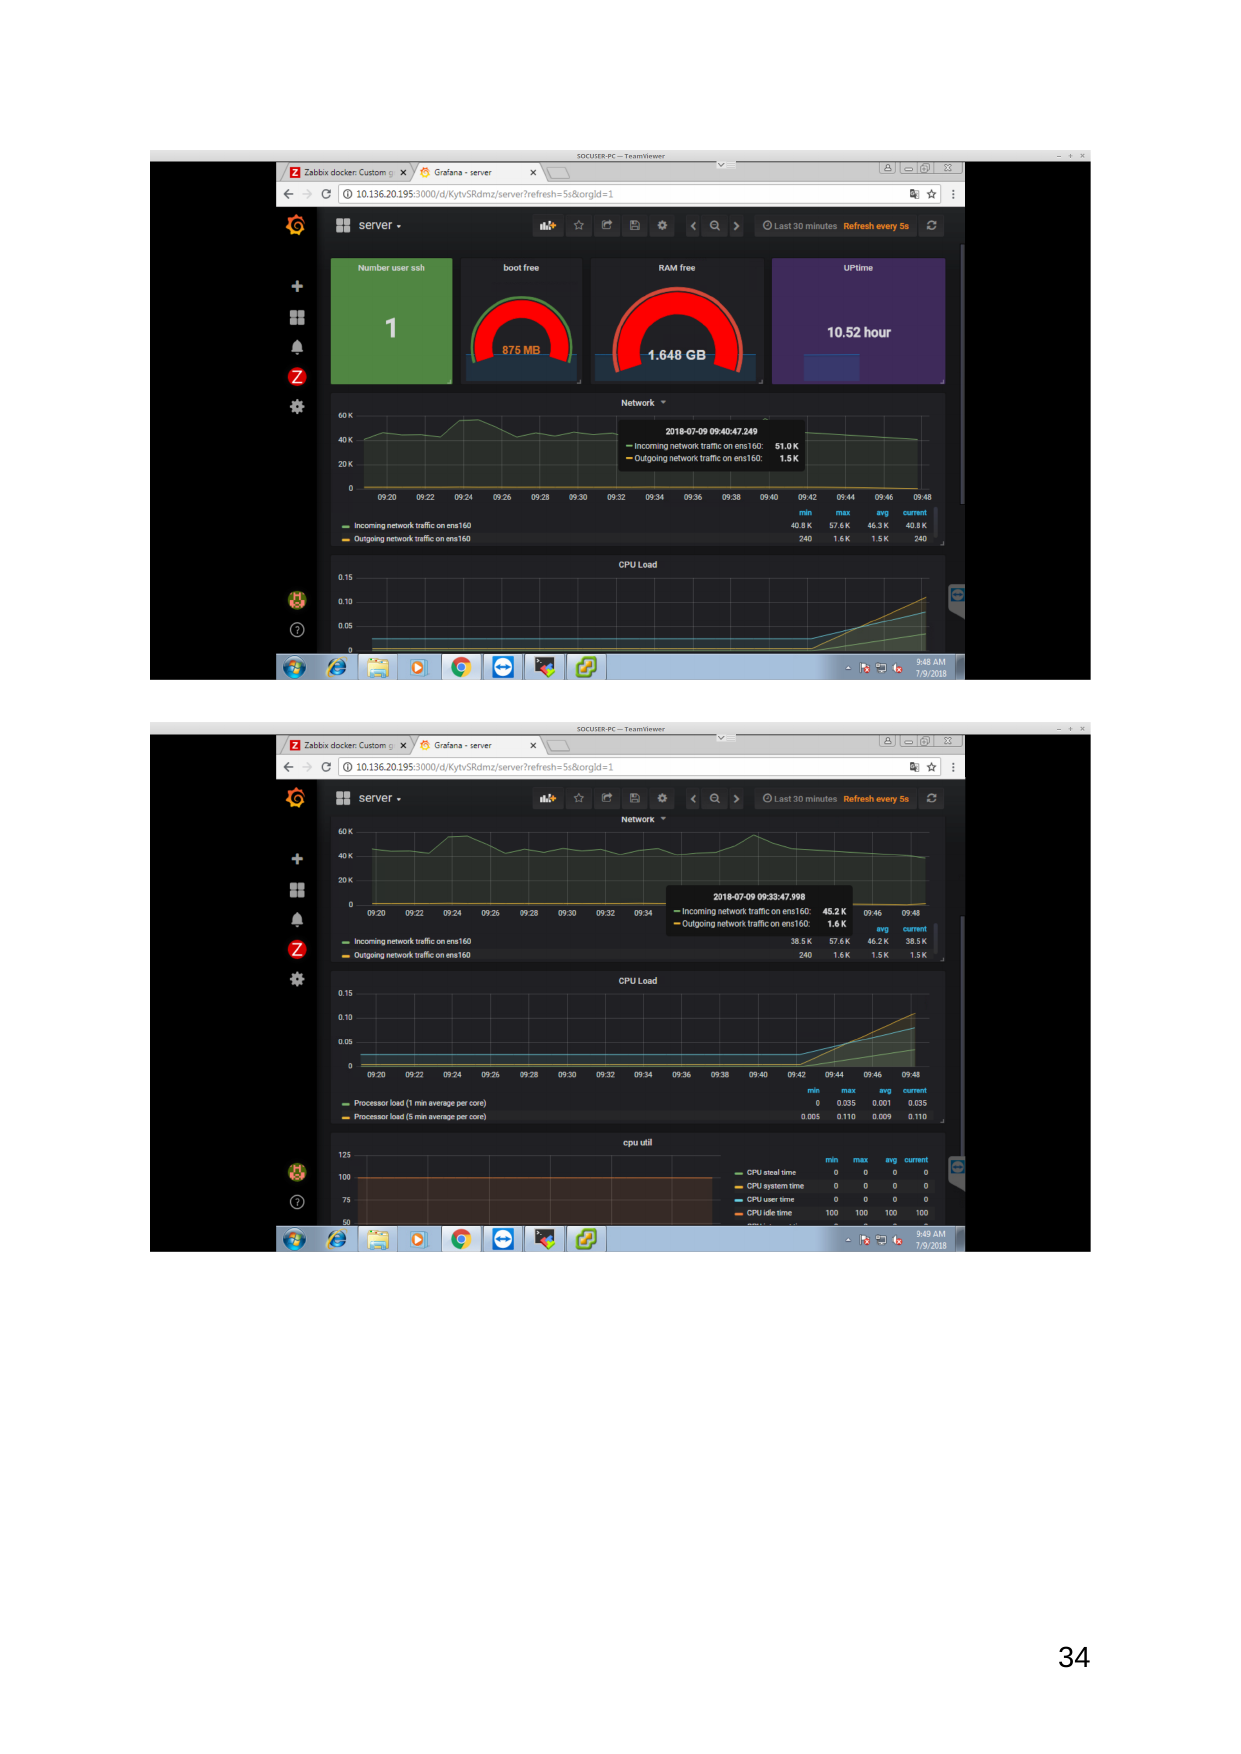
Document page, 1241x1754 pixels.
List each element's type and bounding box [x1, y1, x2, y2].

picture [150, 722, 1091, 1252]
picture [150, 150, 1091, 680]
